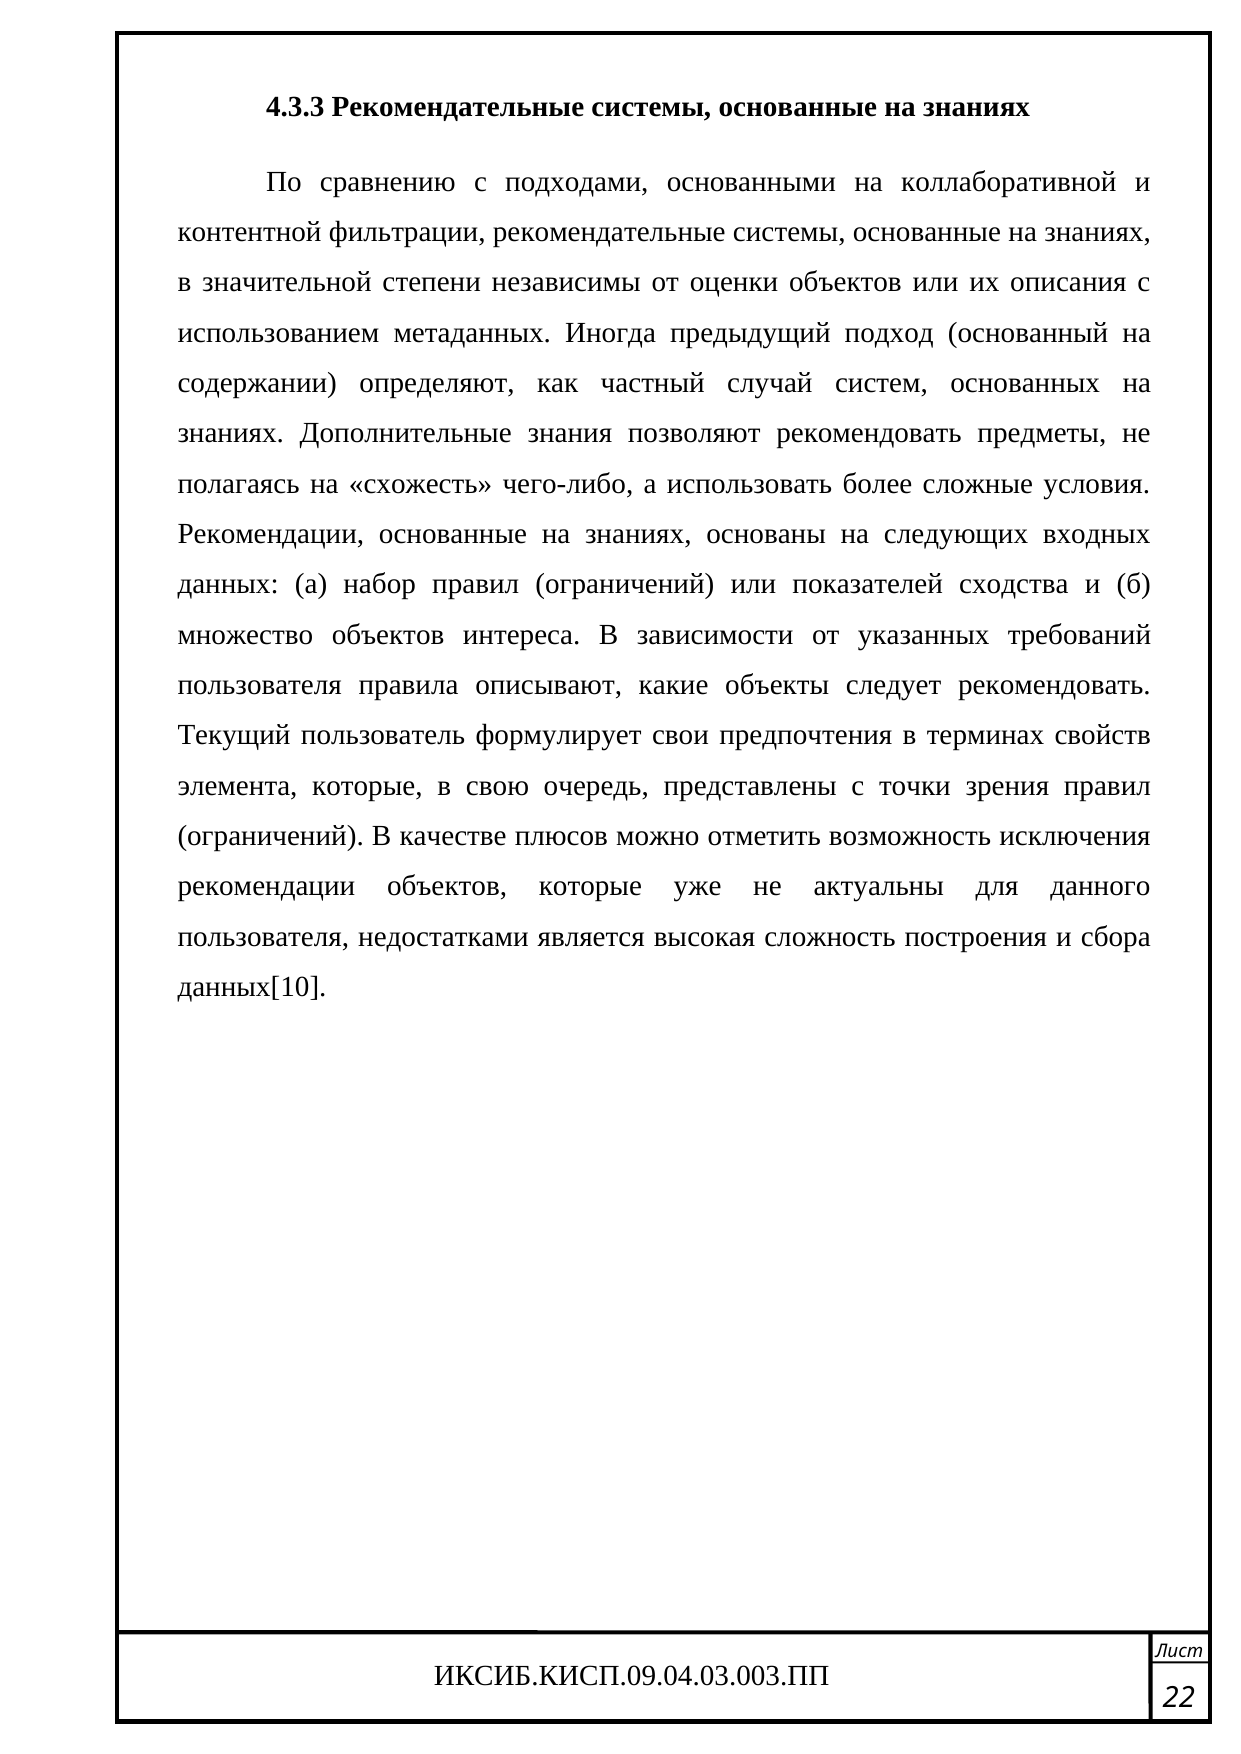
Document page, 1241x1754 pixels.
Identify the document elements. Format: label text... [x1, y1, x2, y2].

text 4.3.3 Рекомендательные системы, основанные на знаниях [177, 89, 1152, 122]
text По сравнению с подходами, основанными на коллаборативной и контентной фильтрации, рекомендательные системы, основанные на знаниях, в значительной степени независимы от оценки объектов или их описания с использованием метаданных. Иногда предыдущий подход (основанный на содержании) определяют, как частный случай систем, основанных на знаниях. Дополнительные знания позволяют рекомендовать предметы, не полагаясь на «схожесть» чего-либо, а использовать более сложные условия. Рекомендации, основанные на знаниях, основаны на следующих входных данных: (а) набор правил (ограничений) или показателей сходства и (б) множество объектов интереса. В зависимости от указанных требований пользователя правила описывают, какие объекты следует рекомендовать. Текущий пользователь формулирует свои предпочтения в терминах свойств элемента, которые, в свою очередь, представлены с точки зрения правил (ограничений). В качестве плюсов можно отметить возможность исключения рекомендации объектов, которые уже не актуальны для данного пользователя, недостатками является высокая сложность построения и сбора данных[10]. [177, 164, 1152, 1002]
